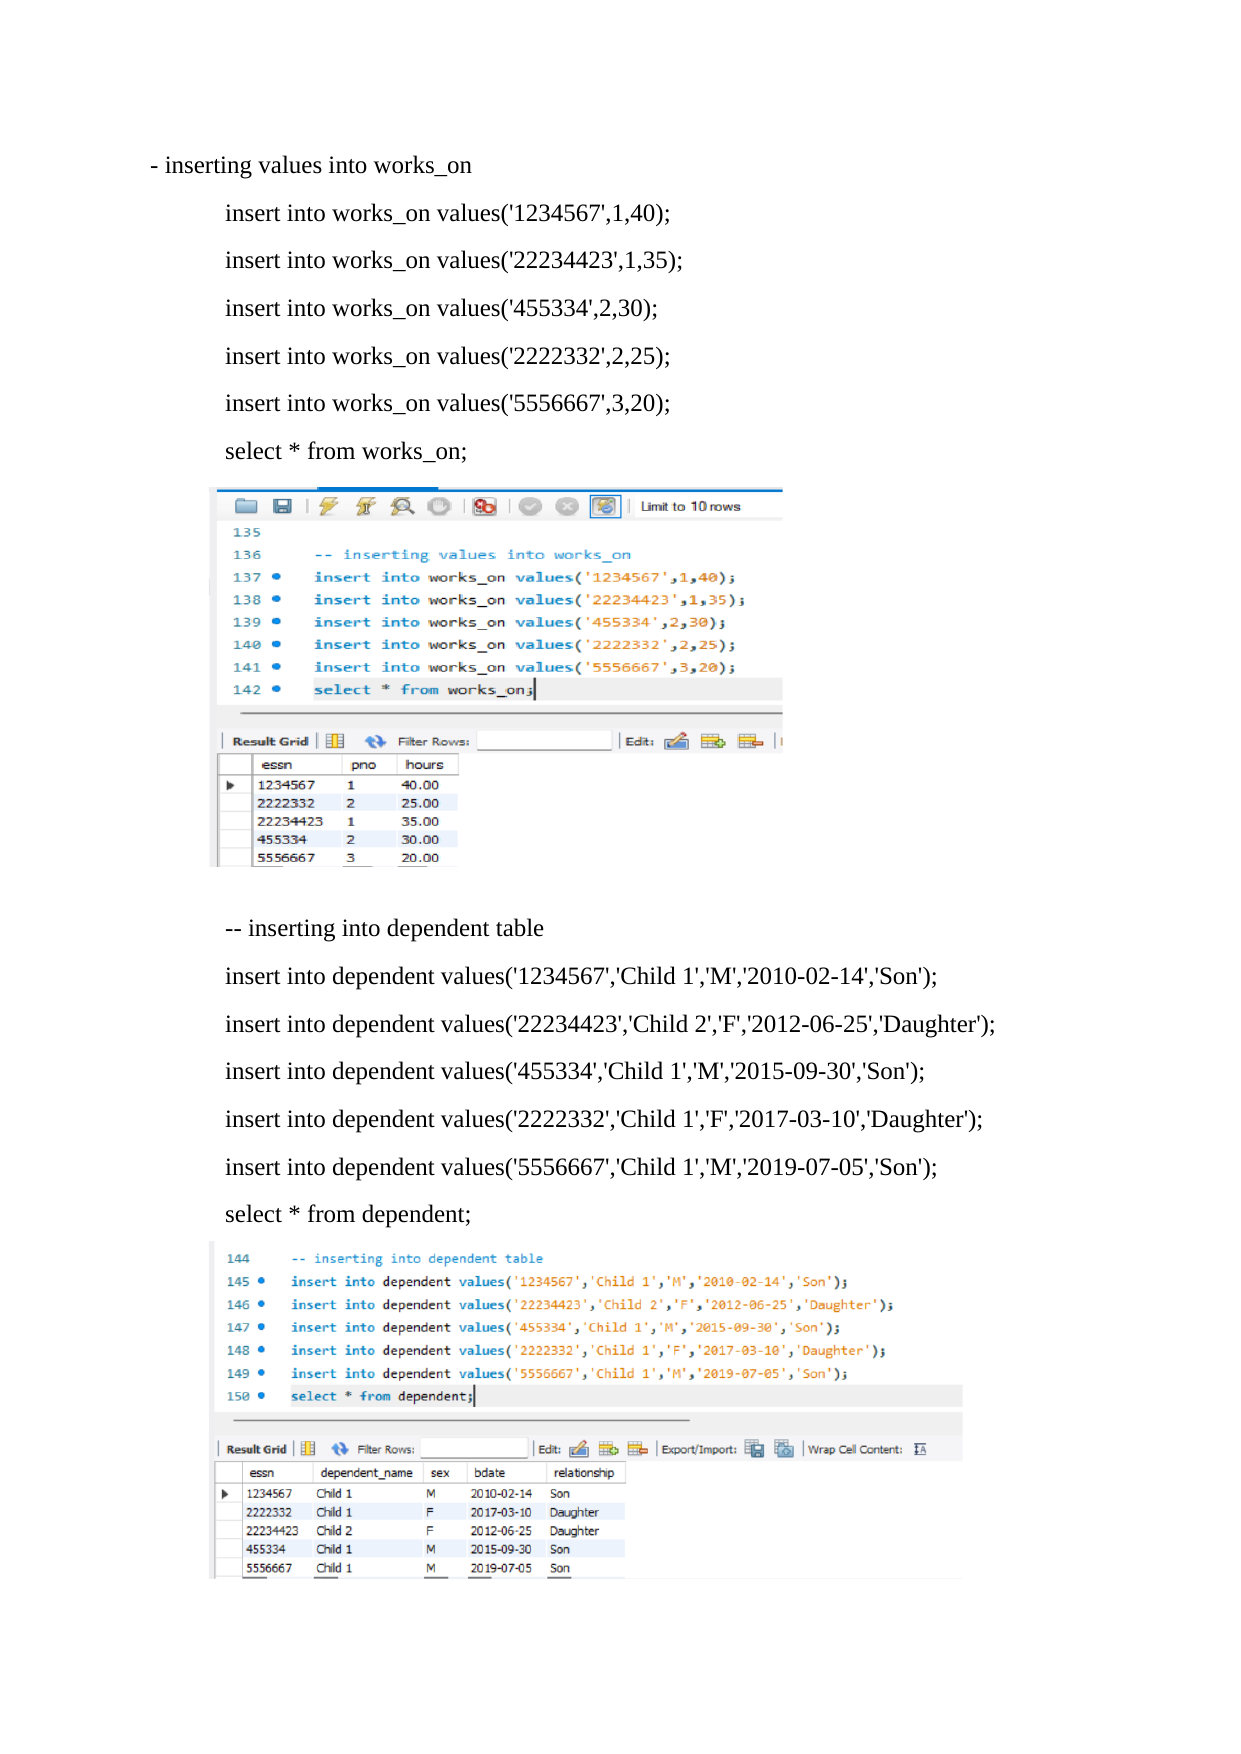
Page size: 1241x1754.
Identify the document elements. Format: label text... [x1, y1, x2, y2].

text insert into works_on values('5556667',3,20); [225, 388, 1090, 417]
picture [208, 1241, 963, 1579]
text insert into works_on values('1234567',1,40); [225, 198, 1090, 226]
text insert into dependent values('1234567','Child 1','M','2010-02-14','Son'); [225, 961, 1090, 990]
text -- inserting into dependent table [225, 913, 1090, 942]
text select * from works_on; [225, 436, 1090, 465]
text select * from dependent; [225, 1199, 1090, 1228]
text insert into dependent values('2222332','Child 1','F','2017-03-10','Daughter'); [225, 1104, 1090, 1133]
text insert into dependent values('22234423','Child 2','F','2012-06-25','Daughter'); [225, 1009, 1090, 1037]
text insert into works_on values('455334',2,30); [225, 293, 1090, 322]
text - inserting values into works_on [150, 150, 1090, 179]
text insert into dependent values('5556667','Child 1','M','2019-07-05','Son'); [225, 1152, 1090, 1181]
picture [208, 487, 783, 867]
text insert into works_on values('22234423',1,35); [225, 245, 1090, 274]
text insert into dependent values('455334','Child 1','M','2015-09-30','Son'); [225, 1056, 1090, 1085]
text insert into works_on values('2222332',2,25); [225, 341, 1090, 369]
